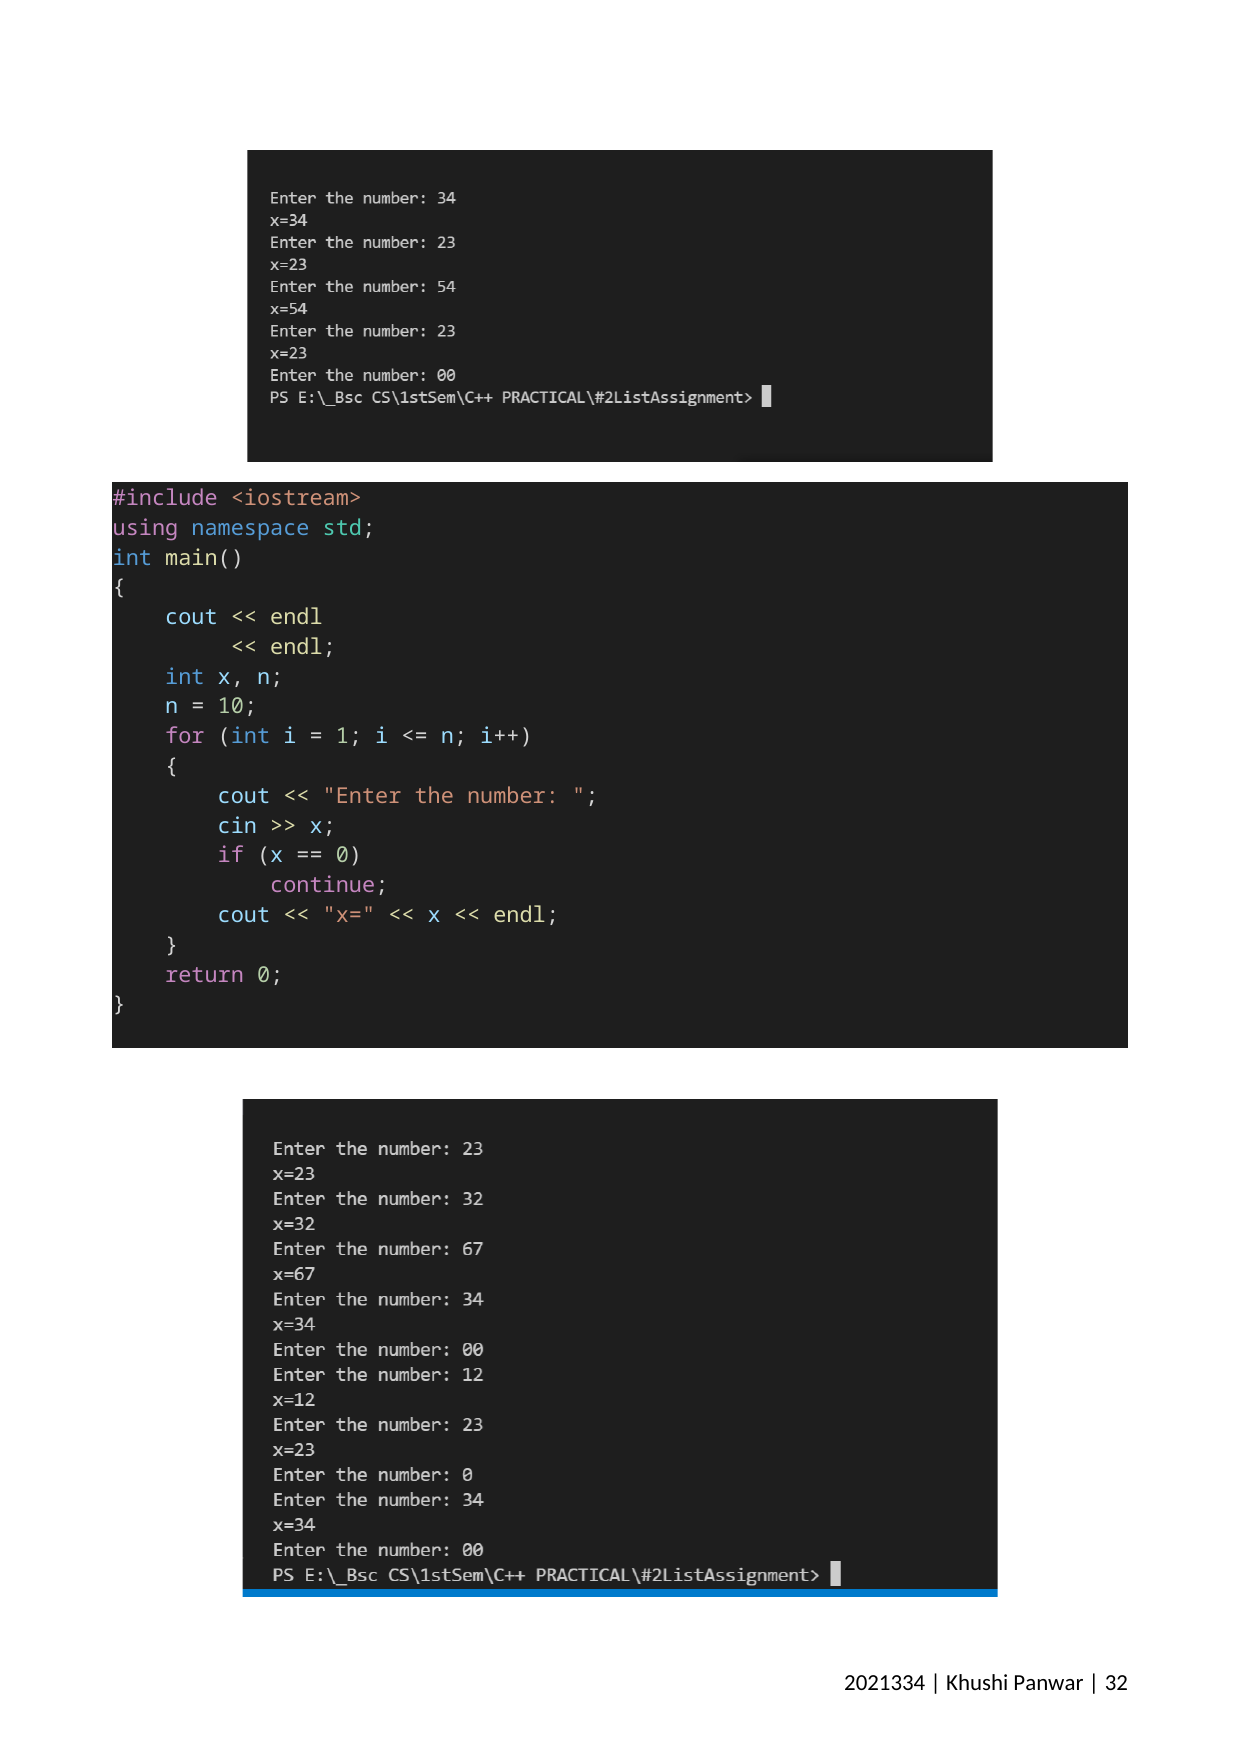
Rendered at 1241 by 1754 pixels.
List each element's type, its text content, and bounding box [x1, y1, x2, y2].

text cout << "Enter the number: "; [112, 780, 1128, 810]
text int main() [112, 542, 1128, 571]
text n = 10; [112, 691, 1128, 720]
text continue; [112, 869, 1128, 899]
text using namespace std; [112, 512, 1128, 542]
text << endl; [112, 631, 1128, 661]
text for (int i = 1; i <= n; i++) [112, 720, 1128, 750]
text #include <iostream> [112, 482, 1128, 512]
text return 0; [112, 959, 1128, 988]
text { [112, 750, 1128, 780]
picture [247, 150, 993, 462]
text cout << endl [112, 601, 1128, 631]
text } [112, 929, 1128, 959]
text int x, n; [112, 661, 1128, 691]
picture [242, 1099, 998, 1597]
text if (x == 0) [112, 839, 1128, 869]
text cout << "x=" << x << endl; [112, 899, 1128, 929]
text { [112, 571, 1128, 601]
text cin >> x; [112, 810, 1128, 839]
text } [112, 988, 1128, 1018]
